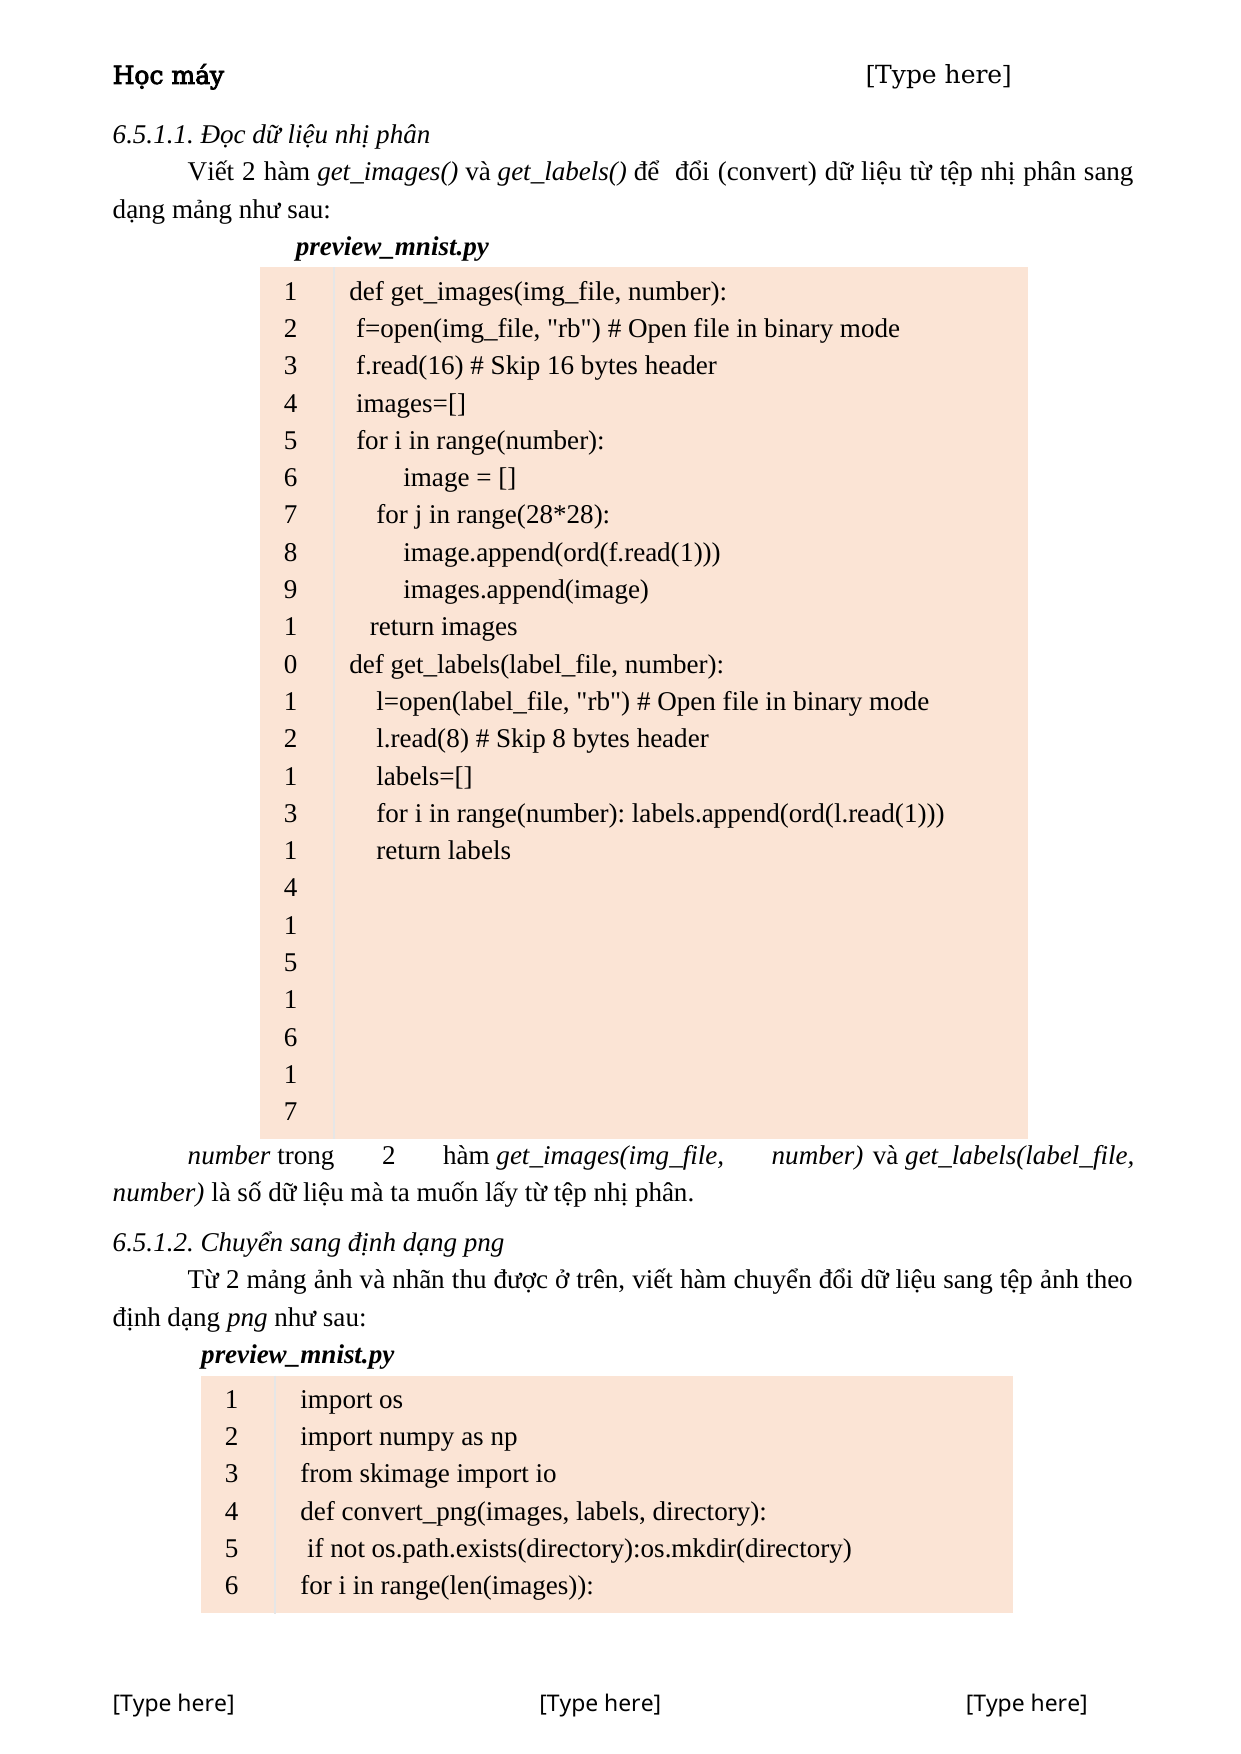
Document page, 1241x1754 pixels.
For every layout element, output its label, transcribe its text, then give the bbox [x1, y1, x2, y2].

text preview_mnist.py [112, 1338, 1134, 1369]
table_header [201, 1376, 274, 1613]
text Từ 2 mảng ảnh và nhãn thu được ở trên, viết hàm chuyển đổi dữ liệu sang tệp ảnh theo định dạng png như sau: [112, 1264, 1134, 1332]
text 6.5.1.2. Chuyển sang định dạng png [112, 1226, 1134, 1257]
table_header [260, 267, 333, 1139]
text number trong 2 hàm get_images(img_file, number) và get_labels(label_file, number) là số dữ liệu mà ta muốn lấy từ tệp nhị phân. [112, 1139, 1134, 1208]
text Viết 2 hàm get_images() và get_labels() để đổi (convert) dữ liệu từ tệp nhị phân sang dạng mảng như sau: [112, 155, 1134, 224]
text 6.5.1.1. Đọc dữ liệu nhị phân [112, 118, 1134, 149]
text preview_mnist.py [112, 230, 1134, 261]
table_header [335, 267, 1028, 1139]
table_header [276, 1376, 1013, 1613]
